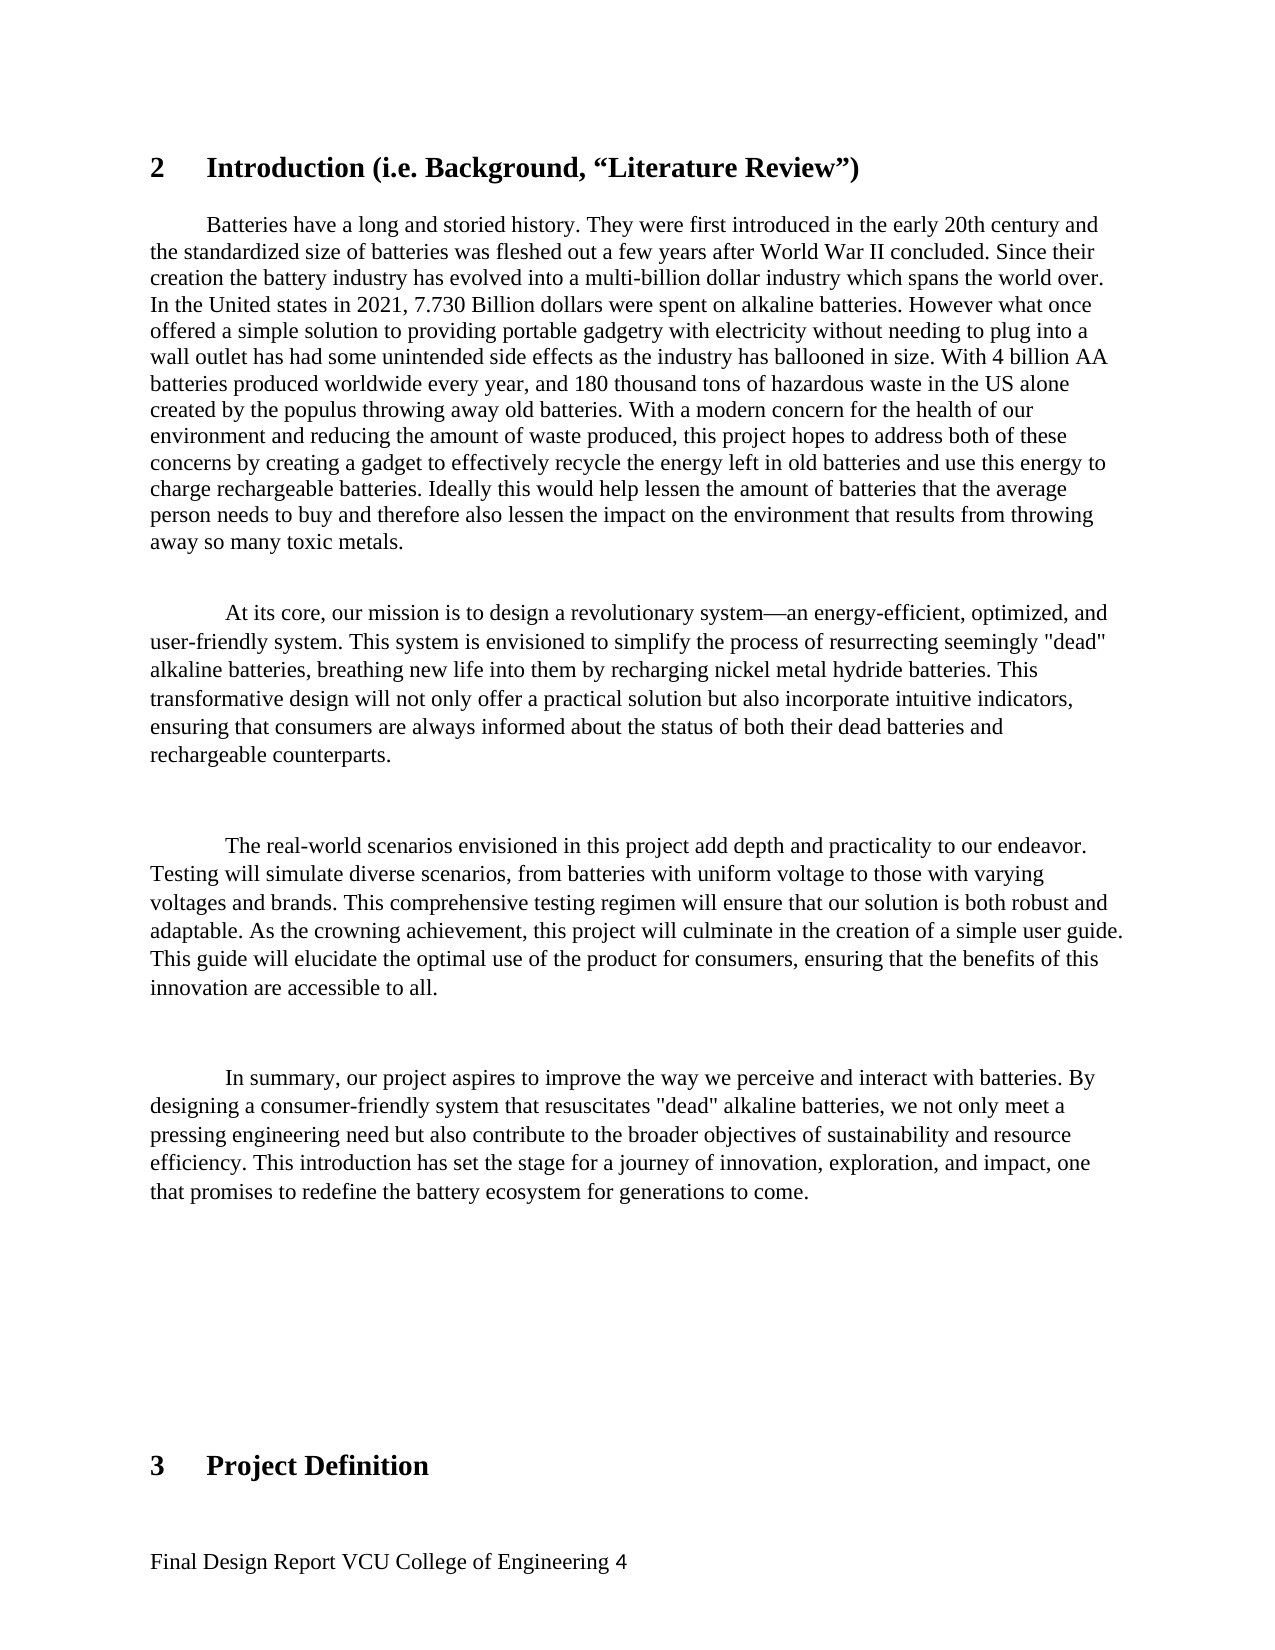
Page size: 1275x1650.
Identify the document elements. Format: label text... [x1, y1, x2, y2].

text 2 Introduction (i.e. Background, “Literature Review”) [150, 150, 1125, 183]
text At its core, our mission is to design a revolutionary system—an energy-efficient, optimized, and user-friendly system. This system is envisioned to simplify the process of resurrecting seemingly "dead" alkaline batteries, breathing new life into them by recharging nickel metal hydride batteries. This transformative design will not only offer a practical solution but also incorporate intuitive indicators, ensuring that consumers are always informed about the status of both their dead batteries and rechargeable counterparts. [150, 599, 1125, 768]
text 3 Project Definition [150, 1448, 1125, 1482]
text The real-world scenarios envisioned in this project add depth and practicality to our endeavor. Testing will simulate diverse scenarios, from batteries with uniform voltage to those with varying voltages and brands. This comprehensive testing regimen will ensure that our solution is both robust and adaptable. As the crowning achievement, this project will culminate in the creation of a simple user guide. This guide will elucidate the optimal use of the product for consumers, ensuring that the benefits of this innovation are accessible to all. [150, 832, 1125, 1000]
text Batteries have a long and storied history. They were first introduced in the early 20th century and the standardized size of batteries was fleshed out a few years after World War II concluded. Since their creation the battery industry has evolved into a multi-billion dollar industry which spans the world over. In the United states in 2021, 7.730 Billion dollars were spent on alkaline batteries. However what once offered a simple solution to providing portable gadgetry with electricity without needing to plug into a wall outlet has had some unintended side effects as the industry has ballooned in size. With 4 billion AA batteries produced worldwide every year, and 180 thousand tons of hazardous waste in the US alone created by the populus throwing away old batteries. With a modern concern for the health of our environment and reducing the amount of waste produced, this project hopes to address both of these concerns by creating a gadget to effectively recycle the energy left in old batteries and use this energy to charge rechargeable batteries. Ideally this would help lessen the amount of batteries that the average person needs to buy and therefore also lessen the impact on the environment that results from throwing away so many toxic metals. [150, 212, 1125, 554]
text In summary, our project aspires to improve the way we perceive and interact with batteries. By designing a consumer-friendly system that resuscitates "dead" alkaline batteries, we not only meet a pressing engineering need but also contribute to the broader objectives of sustainability and resource efficiency. This introduction has set the stage for a journey of innovation, exploration, and impact, one that promises to redefine the battery ecosystem for generations to come. [150, 1064, 1125, 1204]
